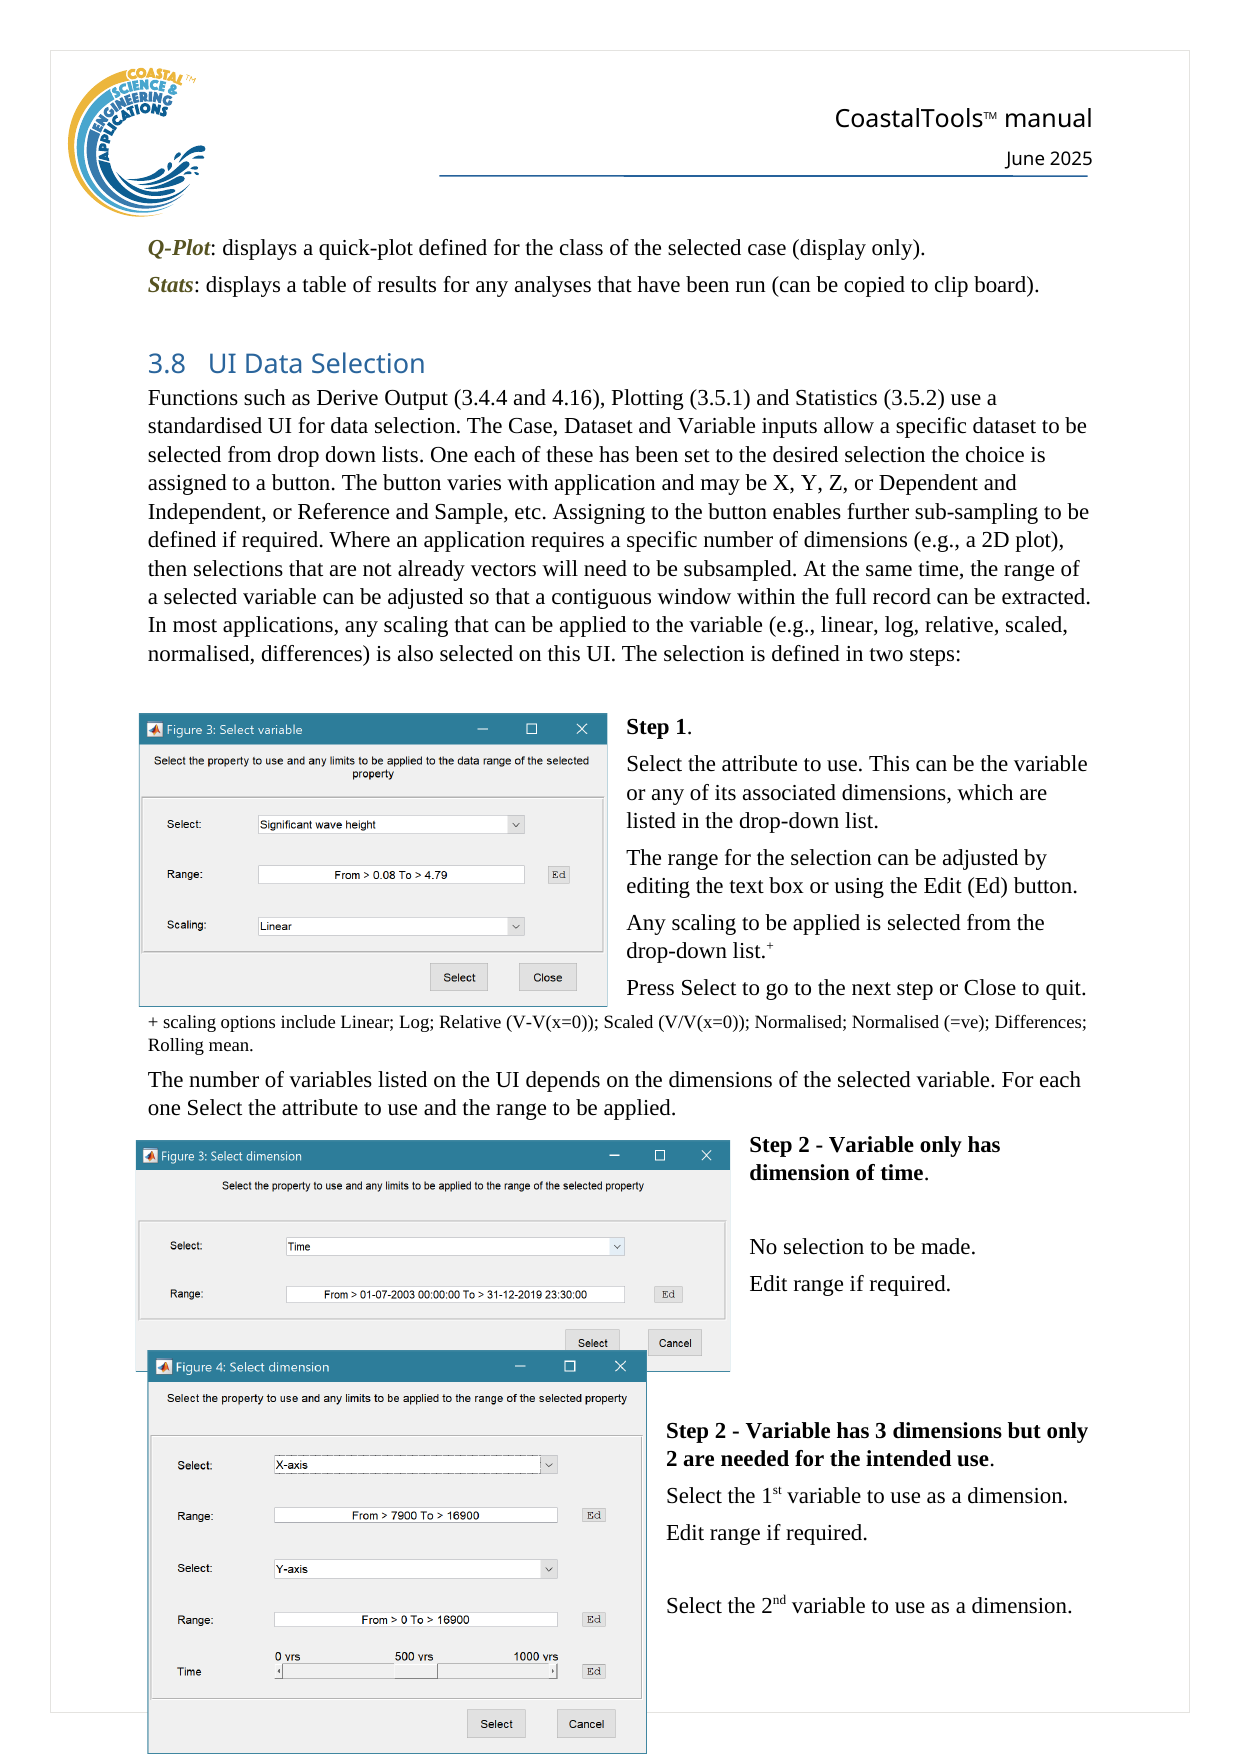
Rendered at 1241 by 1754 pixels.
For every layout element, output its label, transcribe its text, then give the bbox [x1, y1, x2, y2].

text Any scaling to be applied is selected from the drop-down list.+ [608, 909, 1093, 964]
picture [138, 713, 608, 1007]
subtitle UI Data Selection [148, 344, 1093, 381]
text The number of variables listed on the UI depends on the dimensions of the selected variable. For each one Select the attribute to use and the range to be applied. [148, 1066, 1093, 1121]
text The range for the selection can be adjusted by editing the text box or using the Edit (Ed) button. [608, 844, 1093, 899]
text Stats: displays a table of results for any analyses that have been run (can be copied to clip board). [148, 271, 1093, 297]
text Select the 2nd variable to use as a dimension. [647, 1592, 1093, 1619]
text Step 1. [608, 713, 1093, 740]
text No selection to be made. [731, 1233, 1093, 1259]
text Select the attribute to use. This can be the variable or any of its associated dimensions, which are listed in the drop-down list. [608, 750, 1093, 833]
text Edit range if required. [647, 1519, 1093, 1545]
text Press Select to go to the next step or Close to quit. [608, 974, 1093, 1001]
text + scaling options include Linear; Log; Relative (V-V(x=0)); Scaled (V/V(x=0)); Normalised; Normalised (=ve); Differences; Rolling mean. [148, 1011, 1093, 1056]
text Select the 1st variable to use as a dimension. [647, 1482, 1093, 1508]
text Edit range if required. [731, 1270, 1093, 1296]
picture [135, 1140, 731, 1754]
text Step 2 - Variable has 3 dimensions but only 2 are needed for the intended use. [647, 1417, 1093, 1472]
text Step 2 - Variable only has dimension of time. [148, 1131, 1093, 1186]
text Q-Plot: displays a quick-plot defined for the class of the selected case (display only). [148, 234, 1093, 260]
text Functions such as Derive Output (3.4.4 and 4.16), Plotting (3.5.1) and Statistics (3.5.2) use a standardised UI for data selection. The Case, Dataset and Variable inputs allow a specific dataset to be selected from drop down lists. One each of these has been set to the desired selection the choice is assigned to a button. The button varies with application and may be X, Y, Z, or Dependent and Independent, or Reference and Sample, etc. Assigning to the button enables further sub-sampling to be defined if required. Where an application requires a specific number of dimensions (e.g., a 2D plot), then selections that are not already vectors will need to be subsampled. At the same time, the range of a selected variable can be adjusted so that a contiguous window within the full record can be extracted. In most applications, any scaling that can be applied to the variable (e.g., linear, log, relative, scaled, normalised, differences) is also selected on this UI. The selection is defined in two steps: [148, 384, 1093, 666]
